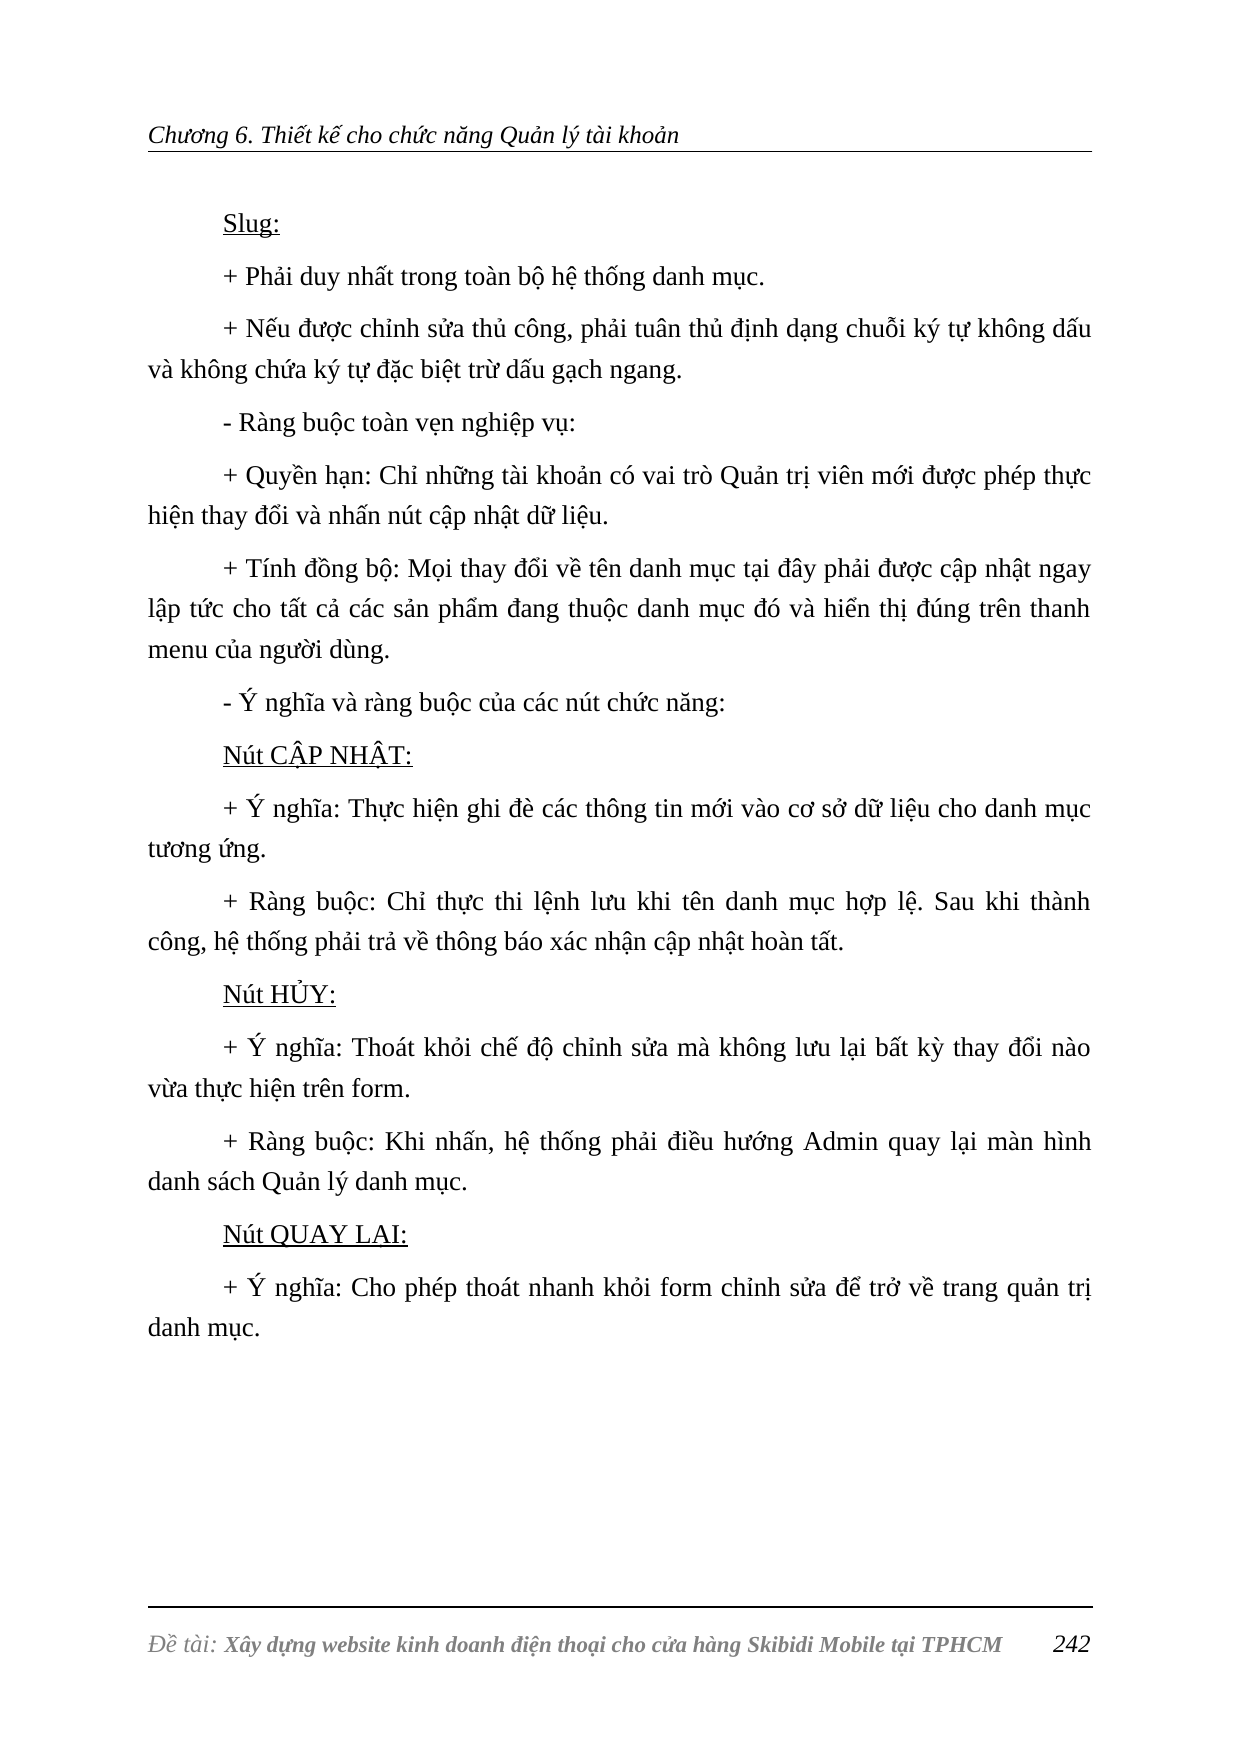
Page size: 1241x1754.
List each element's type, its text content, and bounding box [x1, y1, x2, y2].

text + Ràng buộc: Khi nhấn, hệ thống phải điều hướng Admin quay lại màn hình danh sách Quản lý danh mục. [148, 1125, 1092, 1196]
text + Phải duy nhất trong toàn bộ hệ thống danh mục. [148, 260, 1092, 291]
text + Nếu được chỉnh sửa thủ công, phải tuân thủ định dạng chuỗi ký tự không dấu và không chứa ký tự đặc biệt trừ dấu gạch ngang. [148, 313, 1092, 384]
text Nút HỦY: [148, 978, 1092, 1009]
text + Ý nghĩa: Thoát khỏi chế độ chỉnh sửa mà không lưu lại bất kỳ thay đổi nào vừa thực hiện trên form. [148, 1031, 1092, 1103]
text - Ý nghĩa và ràng buộc của các nút chức năng: [148, 686, 1092, 717]
text + Ý nghĩa: Cho phép thoát nhanh khỏi form chỉnh sửa để trở về trang quản trị danh mục. [148, 1271, 1092, 1342]
text Slug: [148, 207, 1092, 238]
text + Ràng buộc: Chỉ thực thi lệnh lưu khi tên danh mục hợp lệ. Sau khi thành công, hệ thống phải trả về thông báo xác nhận cập nhật hoàn tất. [148, 885, 1092, 957]
text Nút CẬP NHẬT: [148, 739, 1092, 770]
text + Ý nghĩa: Thực hiện ghi đè các thông tin mới vào cơ sở dữ liệu cho danh mục tương ứng. [148, 792, 1092, 863]
text + Quyền hạn: Chỉ những tài khoản có vai trò Quản trị viên mới được phép thực hiện thay đổi và nhấn nút cập nhật dữ liệu. [148, 459, 1092, 530]
text - Ràng buộc toàn vẹn nghiệp vụ: [148, 406, 1092, 437]
text Nút QUAY LẠI: [148, 1218, 1092, 1249]
text + Tính đồng bộ: Mọi thay đổi về tên danh mục tại đây phải được cập nhật ngay lập tức cho tất cả các sản phẩm đang thuộc danh mục đó và hiển thị đúng trên thanh menu của người dùng. [148, 552, 1092, 664]
